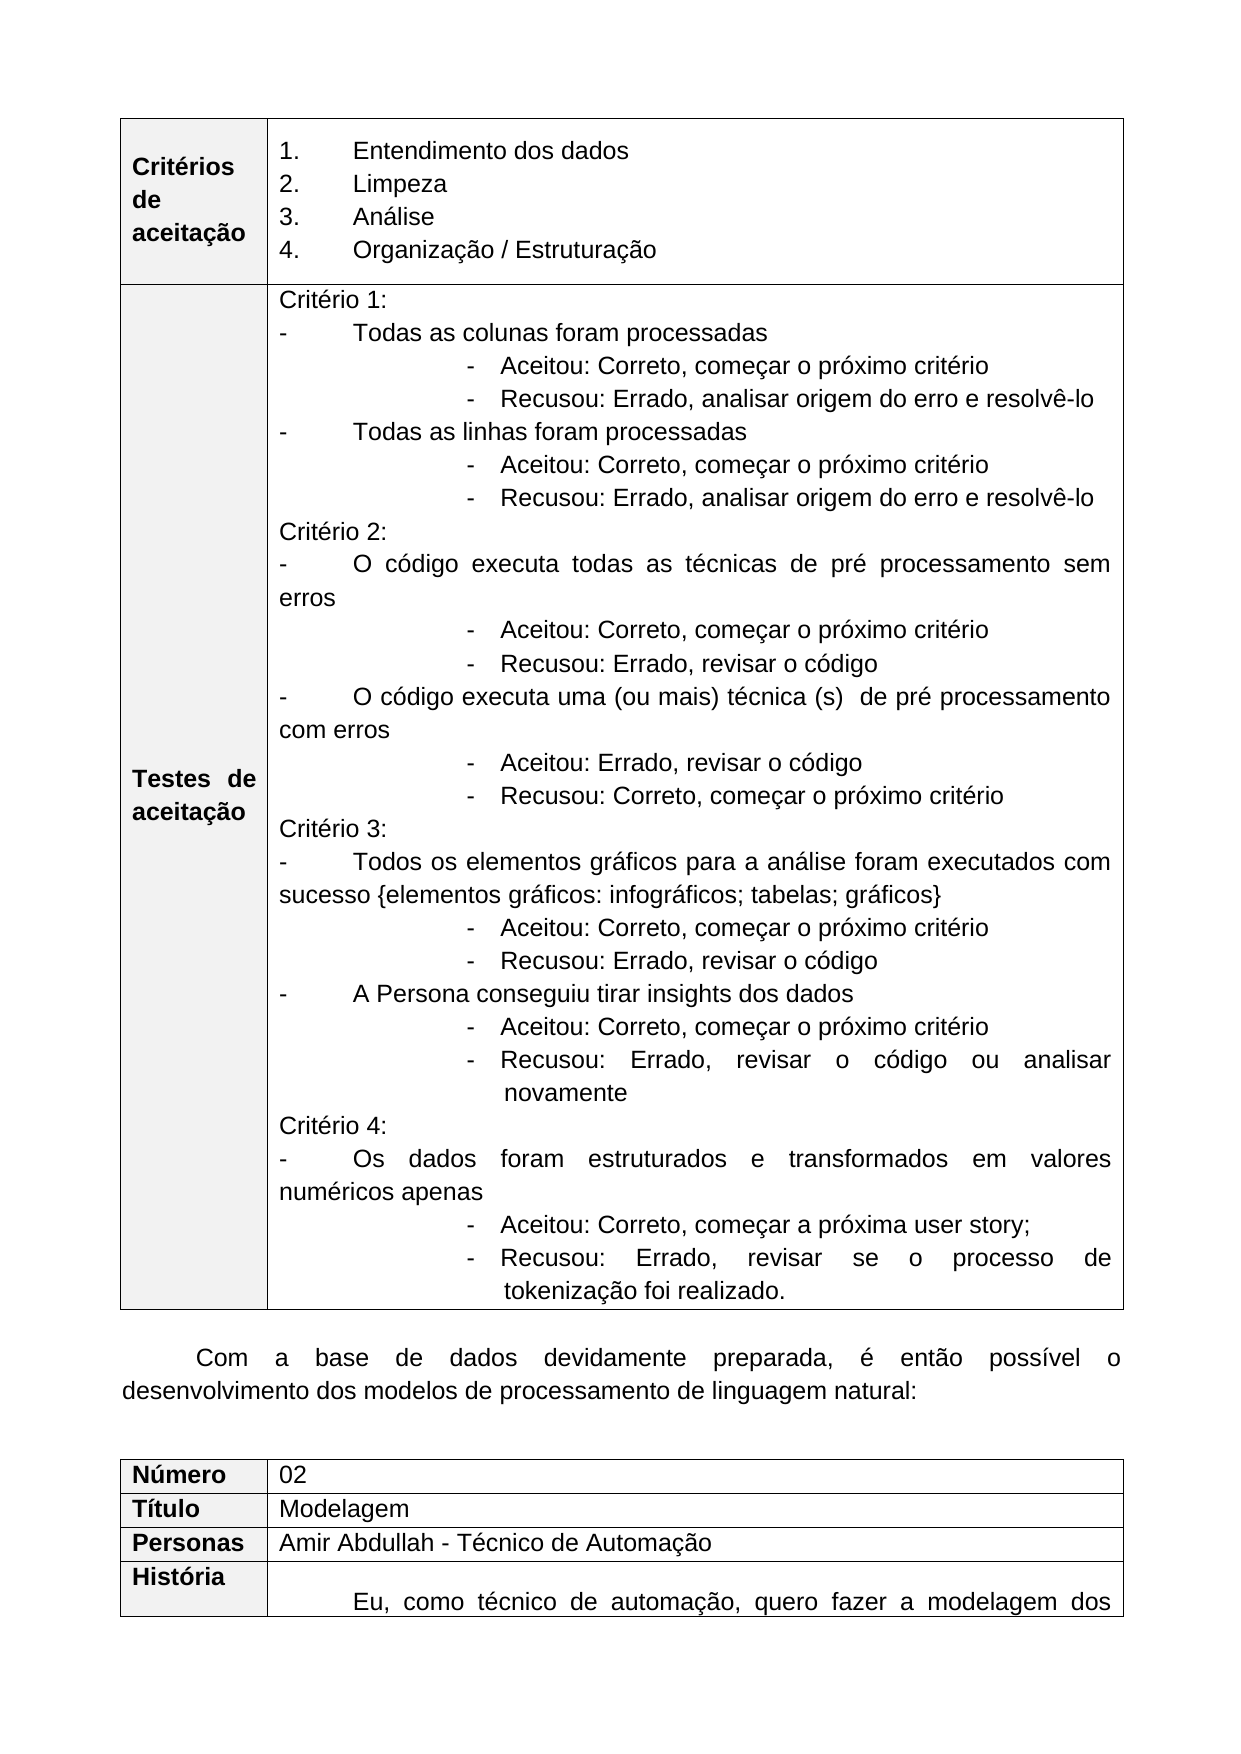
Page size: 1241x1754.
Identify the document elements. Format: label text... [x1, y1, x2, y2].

table_cell Título [121, 1494, 267, 1527]
table_cell Modelagem [268, 1494, 1123, 1527]
table_cell Testes de aceitação [121, 285, 267, 1309]
table_cell Entendimento dos dados Limpeza Análise Organização / Estruturação [268, 119, 1123, 284]
table_cell Critério 1: Todas as colunas foram processadas Aceitou: Correto, começar o próximo critério Recusou: Errado, analisar origem do erro e resolvê-lo Todas as linhas foram processadas Aceitou: Correto, começar o próximo critério Recusou: Errado, analisar origem do erro e resolvê-lo Critério 2: O código executa todas as técnicas de pré processamento sem erros Aceitou: Correto, começar o próximo critério Recusou: Errado, revisar o código O código executa uma (ou mais) técnica (s) de pré processamento com erros Aceitou: Errado, revisar o código Recusou: Correto, começar o próximo critério Critério 3: Todos os elementos gráficos para a análise foram executados com sucesso {elementos gráficos: infográficos; tabelas; gráficos} Aceitou: Correto, começar o próximo critério Recusou: Errado, revisar o código A Persona conseguiu tirar insights dos dados Aceitou: Correto, começar o próximo critério Recusou: Errado, revisar o código ou analisar novamente Critério 4: Os dados foram estruturados e transformados em valores numéricos apenas Aceitou: Correto, começar a próxima user story; Recusou: Errado, revisar se o processo de tokenização foi realizado. [268, 285, 1123, 1309]
table_cell História [121, 1562, 267, 1616]
table_header 02 [268, 1460, 1123, 1493]
table_cell Critérios de aceitação [121, 119, 267, 284]
table_header Número [121, 1460, 267, 1493]
table_cell Personas [121, 1528, 267, 1561]
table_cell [268, 1562, 1123, 1616]
text Com a base de dados devidamente preparada, é então possível o desenvolvimento dos modelos de processamento de linguagem natural: [122, 1343, 1122, 1405]
table_cell Amir Abdullah - Técnico de Automação [268, 1528, 1123, 1561]
